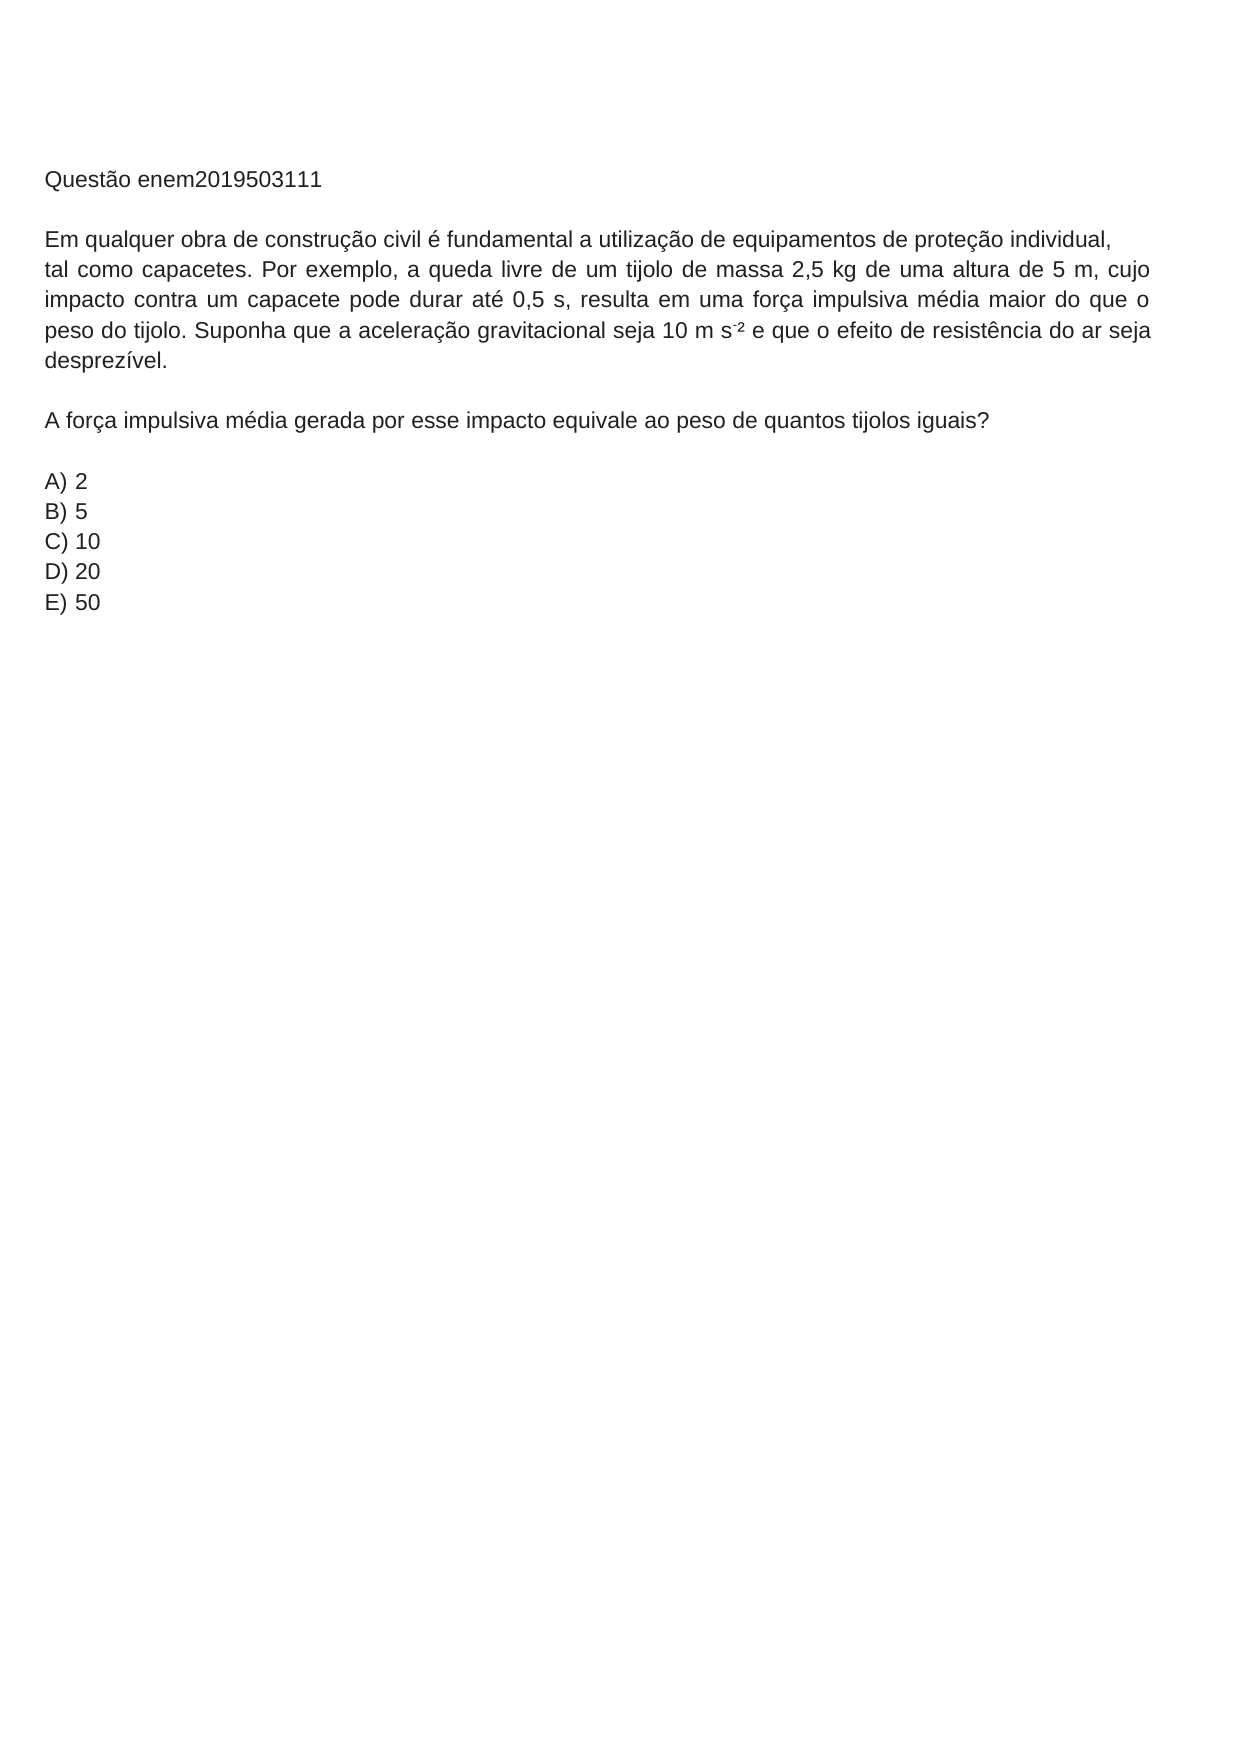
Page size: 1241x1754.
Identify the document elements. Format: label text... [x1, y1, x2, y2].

list 50 [44, 588, 1151, 615]
list 5 [44, 498, 1151, 524]
list 10 [44, 528, 1151, 554]
text A força impulsiva média gerada por esse impacto equivale ao peso de quantos tijolos iguais? [44, 407, 1151, 434]
text Questão enem2019503111 [44, 166, 1151, 192]
list 2 [44, 468, 1151, 494]
text tal como capacetes. Por exemplo, a queda livre de um tijolo de massa 2,5 kg de uma altura de 5 m, cujo impacto contra um capacete pode durar até 0,5 s, resulta em uma força impulsiva média maior do que o peso do tijolo. Suponha que a aceleração gravitacional seja 10 m s-² e que o efeito de resistência do ar seja desprezível. [44, 256, 1151, 373]
text Em qualquer obra de construção civil é fundamental a utilização de equipamentos de proteção individual, [44, 226, 1151, 252]
list 20 [44, 558, 1151, 585]
